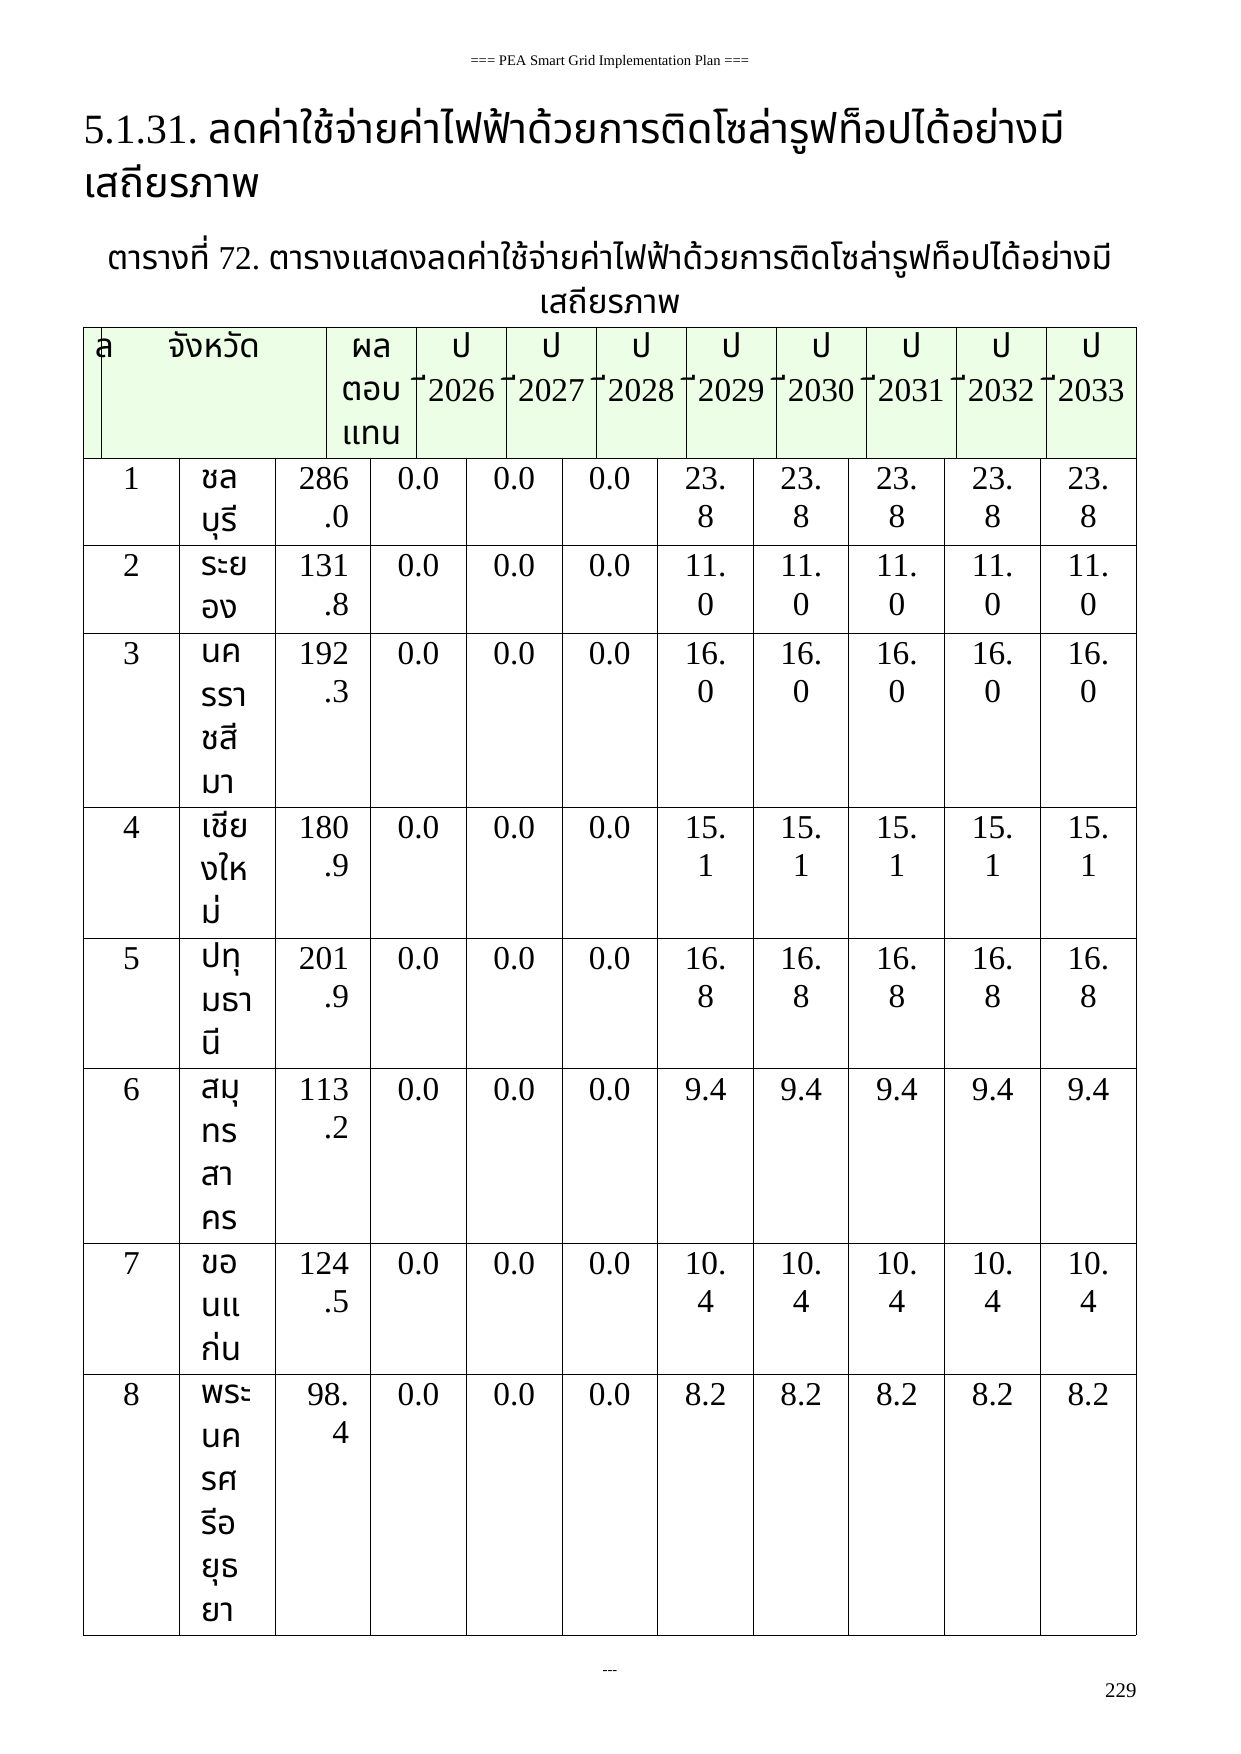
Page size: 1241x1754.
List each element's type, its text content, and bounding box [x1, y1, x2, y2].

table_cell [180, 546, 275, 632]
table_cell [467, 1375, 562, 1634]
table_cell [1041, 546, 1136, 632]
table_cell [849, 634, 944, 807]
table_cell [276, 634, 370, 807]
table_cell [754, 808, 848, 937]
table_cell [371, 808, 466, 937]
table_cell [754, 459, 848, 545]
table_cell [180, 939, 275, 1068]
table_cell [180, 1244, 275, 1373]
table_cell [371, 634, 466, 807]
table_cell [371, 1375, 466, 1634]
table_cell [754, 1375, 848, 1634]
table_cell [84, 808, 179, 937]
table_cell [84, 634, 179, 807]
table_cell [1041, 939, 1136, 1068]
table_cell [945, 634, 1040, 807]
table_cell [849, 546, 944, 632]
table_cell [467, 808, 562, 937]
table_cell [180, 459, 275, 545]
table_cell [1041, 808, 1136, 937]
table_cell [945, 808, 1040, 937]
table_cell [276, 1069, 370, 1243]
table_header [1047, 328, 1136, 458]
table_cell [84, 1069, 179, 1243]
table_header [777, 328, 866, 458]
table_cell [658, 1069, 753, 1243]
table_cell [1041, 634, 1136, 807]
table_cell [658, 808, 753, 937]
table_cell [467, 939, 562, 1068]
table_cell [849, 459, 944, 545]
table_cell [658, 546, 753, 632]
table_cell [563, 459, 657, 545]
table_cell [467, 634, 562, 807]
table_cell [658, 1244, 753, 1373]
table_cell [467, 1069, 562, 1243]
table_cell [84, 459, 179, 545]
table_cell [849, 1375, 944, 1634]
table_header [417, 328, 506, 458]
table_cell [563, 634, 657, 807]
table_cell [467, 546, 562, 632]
text ตารางที่ 72. ตารางแสดงลดค่าใช้จ่ายค่าไฟฟ้าด้วยการติดโซล่ารูฟท็อปได้อย่างมีเสถียรภาพ [83, 239, 1136, 327]
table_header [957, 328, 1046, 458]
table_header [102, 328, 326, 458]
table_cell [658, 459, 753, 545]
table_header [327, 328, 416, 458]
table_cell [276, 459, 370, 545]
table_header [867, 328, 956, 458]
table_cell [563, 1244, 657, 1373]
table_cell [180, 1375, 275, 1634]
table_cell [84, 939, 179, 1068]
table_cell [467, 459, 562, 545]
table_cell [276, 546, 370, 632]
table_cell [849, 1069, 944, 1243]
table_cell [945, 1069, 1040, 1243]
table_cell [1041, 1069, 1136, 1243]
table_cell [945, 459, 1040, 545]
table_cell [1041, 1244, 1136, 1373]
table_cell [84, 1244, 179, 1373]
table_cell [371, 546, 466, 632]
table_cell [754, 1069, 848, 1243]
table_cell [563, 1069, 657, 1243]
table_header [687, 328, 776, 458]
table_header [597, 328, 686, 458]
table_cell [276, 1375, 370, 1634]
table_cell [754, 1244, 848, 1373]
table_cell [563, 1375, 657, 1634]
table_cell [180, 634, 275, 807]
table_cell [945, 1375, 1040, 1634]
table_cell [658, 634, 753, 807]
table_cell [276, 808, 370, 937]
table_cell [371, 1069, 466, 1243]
subtitle 5.1.31. ลดค่าใช้จ่ายค่าไฟฟ้าด้วยการติดโซล่ารูฟท็อปได้อย่างมีเสถียรภาพ [83, 104, 1136, 214]
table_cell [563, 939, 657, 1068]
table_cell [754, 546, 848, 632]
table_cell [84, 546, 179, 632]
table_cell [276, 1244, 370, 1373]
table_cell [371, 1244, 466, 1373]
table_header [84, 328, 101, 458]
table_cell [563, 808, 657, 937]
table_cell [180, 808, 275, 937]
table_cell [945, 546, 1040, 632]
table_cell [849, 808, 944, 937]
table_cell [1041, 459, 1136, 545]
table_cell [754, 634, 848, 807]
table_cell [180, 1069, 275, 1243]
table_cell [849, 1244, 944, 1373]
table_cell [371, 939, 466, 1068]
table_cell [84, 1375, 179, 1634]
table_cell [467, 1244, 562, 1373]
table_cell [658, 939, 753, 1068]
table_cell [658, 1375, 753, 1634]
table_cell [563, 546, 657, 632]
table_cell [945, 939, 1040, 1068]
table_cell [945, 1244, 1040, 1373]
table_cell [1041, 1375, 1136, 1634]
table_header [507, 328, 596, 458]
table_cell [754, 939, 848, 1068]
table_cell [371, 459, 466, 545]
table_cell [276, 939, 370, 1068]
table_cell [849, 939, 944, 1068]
